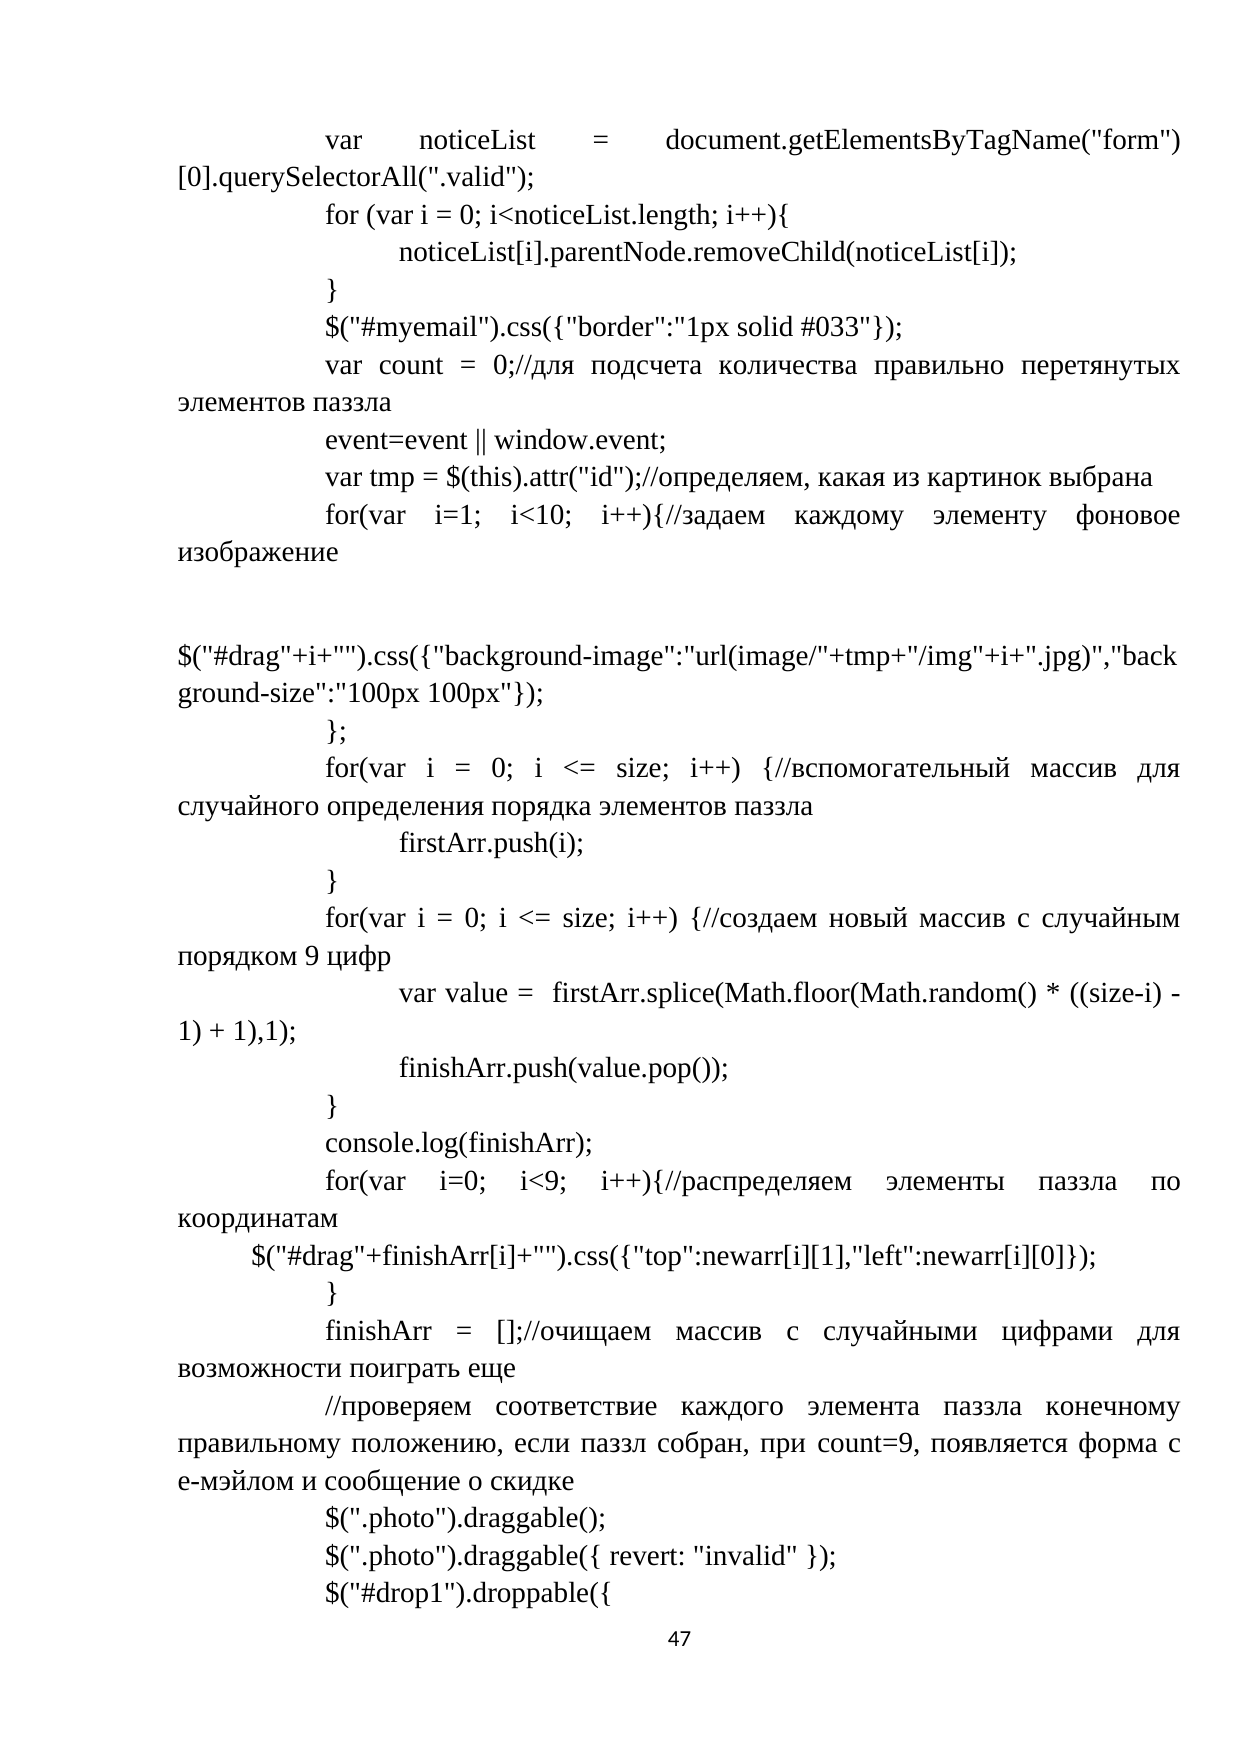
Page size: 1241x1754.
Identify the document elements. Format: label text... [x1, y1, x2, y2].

text event=event || window.event; [177, 418, 1181, 456]
text finishArr.push(value.pop()); [177, 1046, 1181, 1084]
text noticeList[i].parentNode.removeChild(noticeList[i]); [177, 231, 1181, 268]
text }; [177, 709, 1181, 746]
text } [177, 1084, 1181, 1121]
text console.log(finishArr); [177, 1121, 1181, 1159]
text } [177, 859, 1181, 896]
text $("#drag"+finishArr[i]+"").css({"top":newarr[i][1],"left":newarr[i][0]}); [177, 1234, 1181, 1271]
text $("#myemail").css({"border":"1px solid #033"}); [177, 306, 1181, 343]
text } [177, 268, 1181, 306]
text //проверяем соответствие каждого элемента паззла конечному правильному положению, если паззл собран, при count=9, появляется форма с е-мэйлом и сообщение о скидке [177, 1384, 1181, 1496]
text for(var i = 0; i <= size; i++) {//создаем новый массив с случайным порядком 9 цифр [177, 896, 1181, 971]
text for(var i = 0; i <= size; i++) {//вспомогательный массив для случайного определения порядка элементов паззла [177, 746, 1181, 821]
text } [177, 1271, 1181, 1309]
text for (var i = 0; i<noticeList.length; i++){ [177, 193, 1181, 231]
text for(var i=0; i<9; i++){//распределяем элементы паззла по координатам [177, 1159, 1181, 1234]
text var noticeList = document.getElementsByTagName("form")[0].querySelectorAll(".valid"); [177, 118, 1181, 193]
text $(".photo").draggable({ revert: "invalid" }); [177, 1534, 1181, 1571]
text for(var i=1; i<10; i++){//задаем каждому элементу фоновое изображение [177, 493, 1181, 568]
text var count = 0;//для подсчета количества правильно перетянутых элементов паззла [177, 343, 1181, 418]
text $("#drop1").droppable({ [177, 1571, 1181, 1609]
text $(".photo").draggable(); [177, 1496, 1181, 1534]
text $("#drag"+i+"").css({"background-image":"url(image/"+tmp+"/img"+i+".jpg)","background-size":"100px 100px"}); [177, 568, 1181, 709]
text var tmp = $(this).attr("id");//определяем, какая из картинок выбрана [177, 456, 1181, 493]
text firstArr.push(i); [177, 821, 1181, 859]
text finishArr = [];//очищаем массив с случайными цифрами для возможности поиграть еще [177, 1309, 1181, 1384]
text var value = firstArr.splice(Math.floor(Math.random() * ((size-i) - 1) + 1),1); [177, 971, 1181, 1046]
